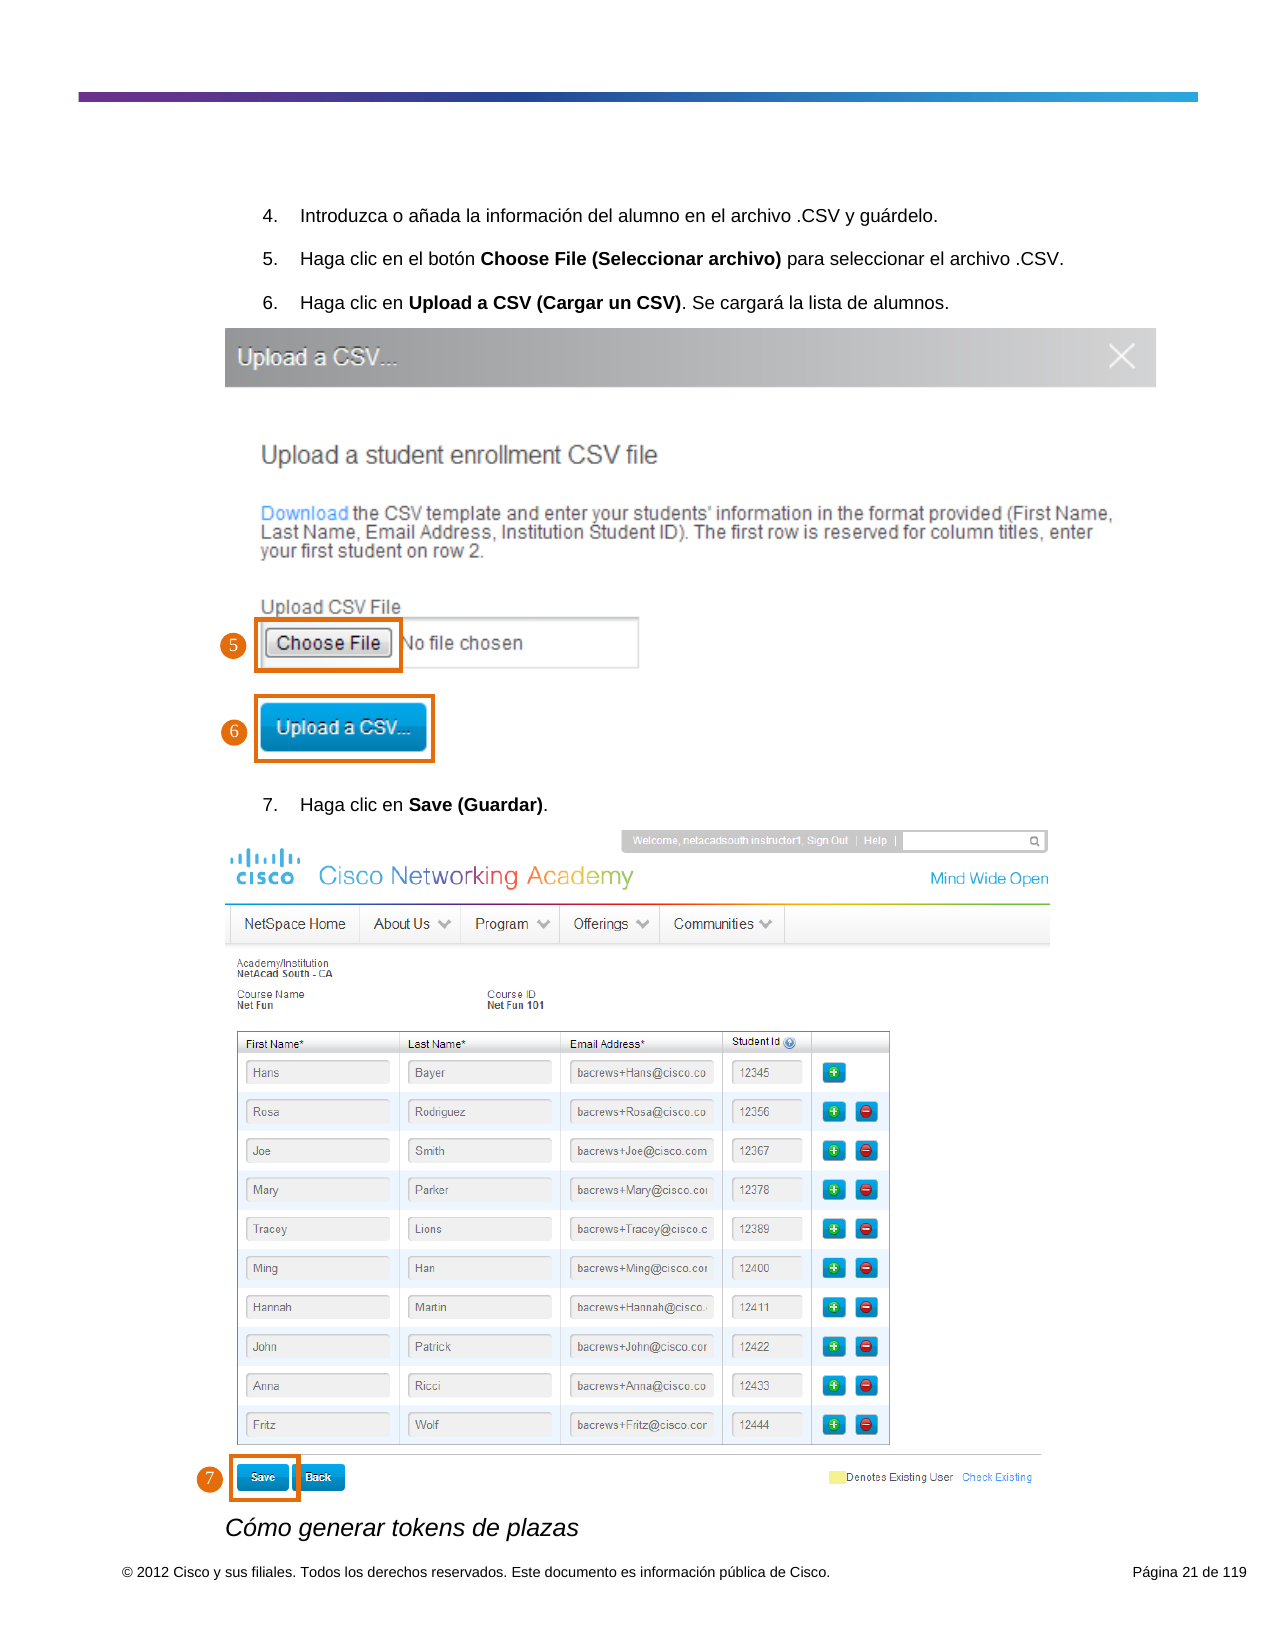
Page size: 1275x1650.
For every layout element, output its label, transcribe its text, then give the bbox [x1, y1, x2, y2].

picture [0, 92, 1271, 102]
list Haga clic en Upload a CSV (Cargar un CSV). Se cargará la lista de alumnos. [262, 284, 1181, 313]
picture [225, 830, 1050, 1498]
text Cómo generar tokens de plazas [225, 1512, 1181, 1542]
picture [311, 1475, 320, 1480]
list Introduzca o añada la información del alumno en el archivo .CSV y guárdelo. [262, 197, 1181, 226]
list Haga clic en Save (Guardar). [262, 786, 1181, 816]
list Haga clic en el botón Choose File (Seleccionar archivo) para seleccionar el archivo .CSV. [262, 241, 1181, 270]
picture [233, 1458, 296, 1498]
picture [225, 328, 1157, 772]
